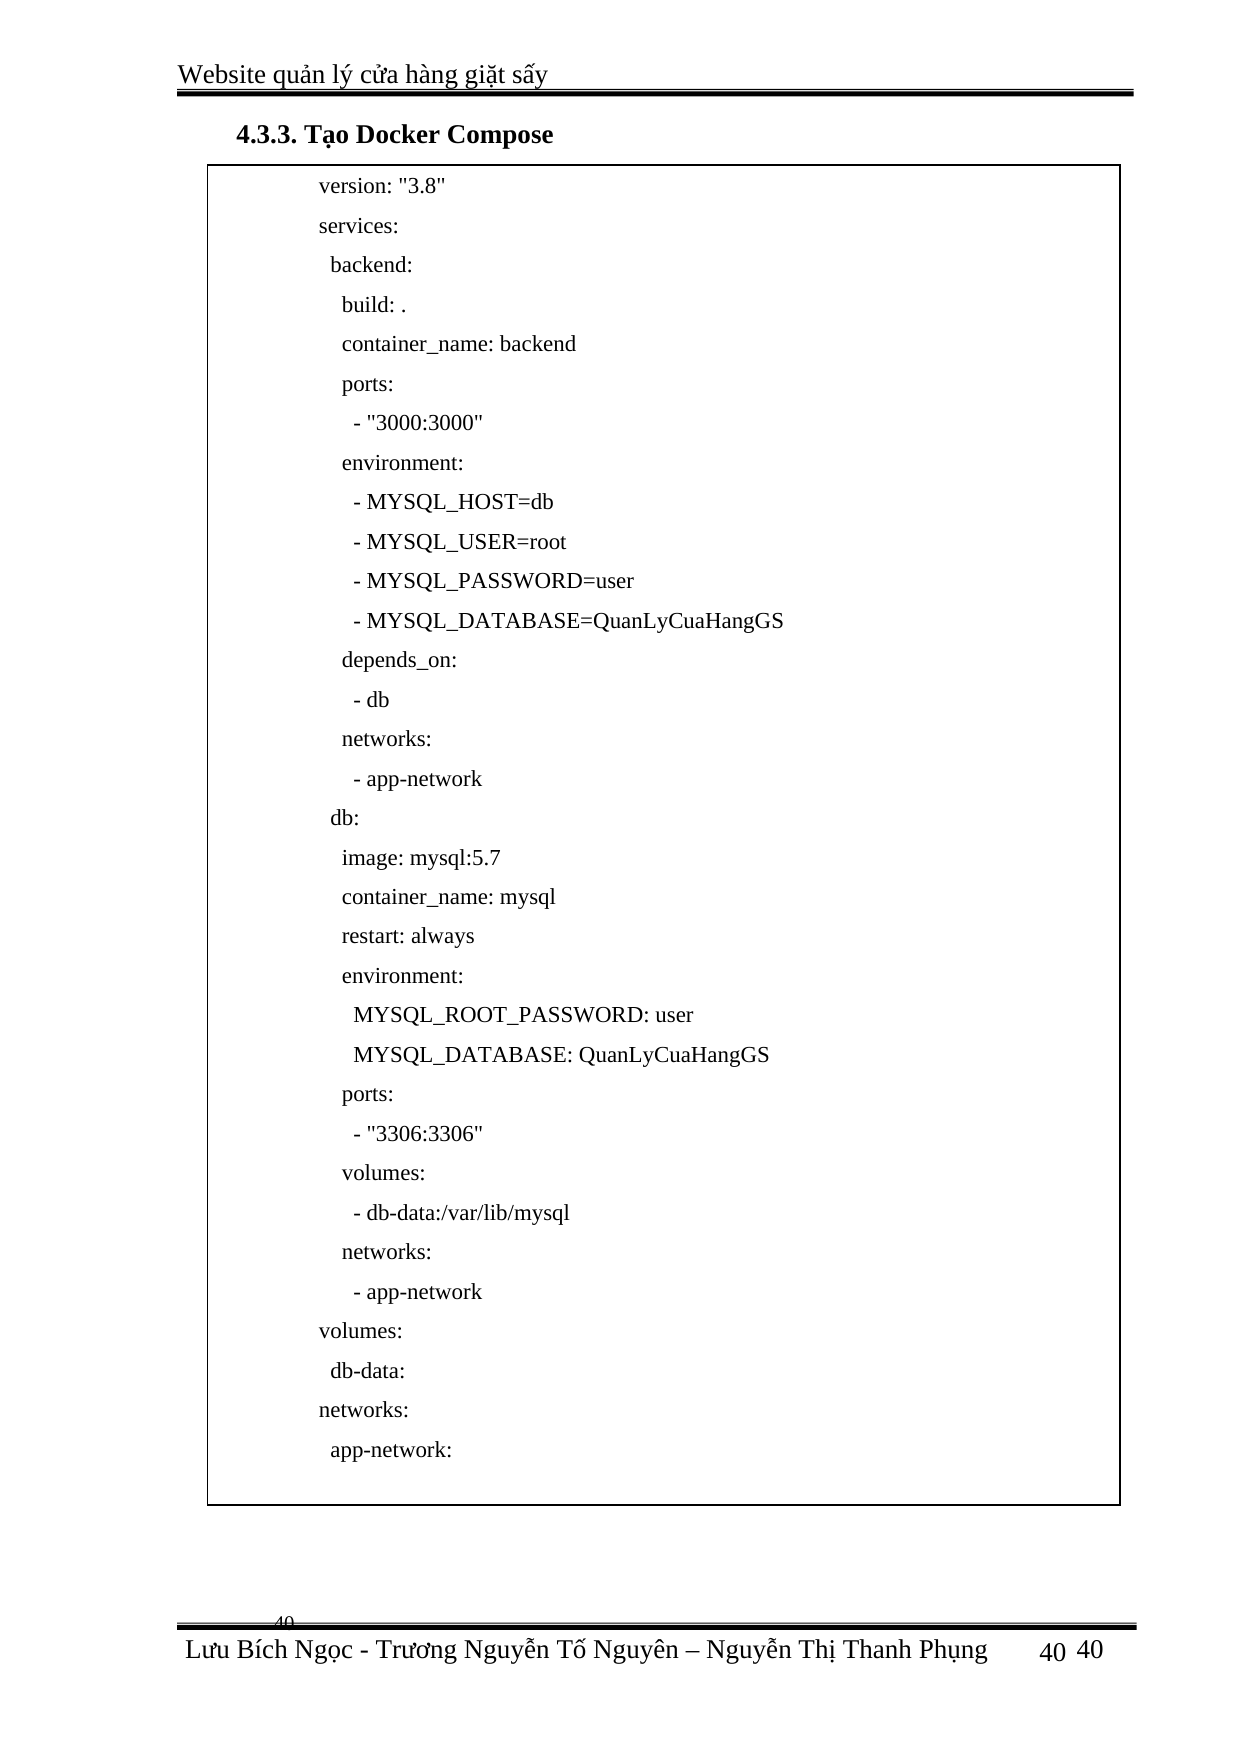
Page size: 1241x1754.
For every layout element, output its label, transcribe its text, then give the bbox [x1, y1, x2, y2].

text 4.3.3. Tạo Docker Compose [177, 118, 1122, 149]
